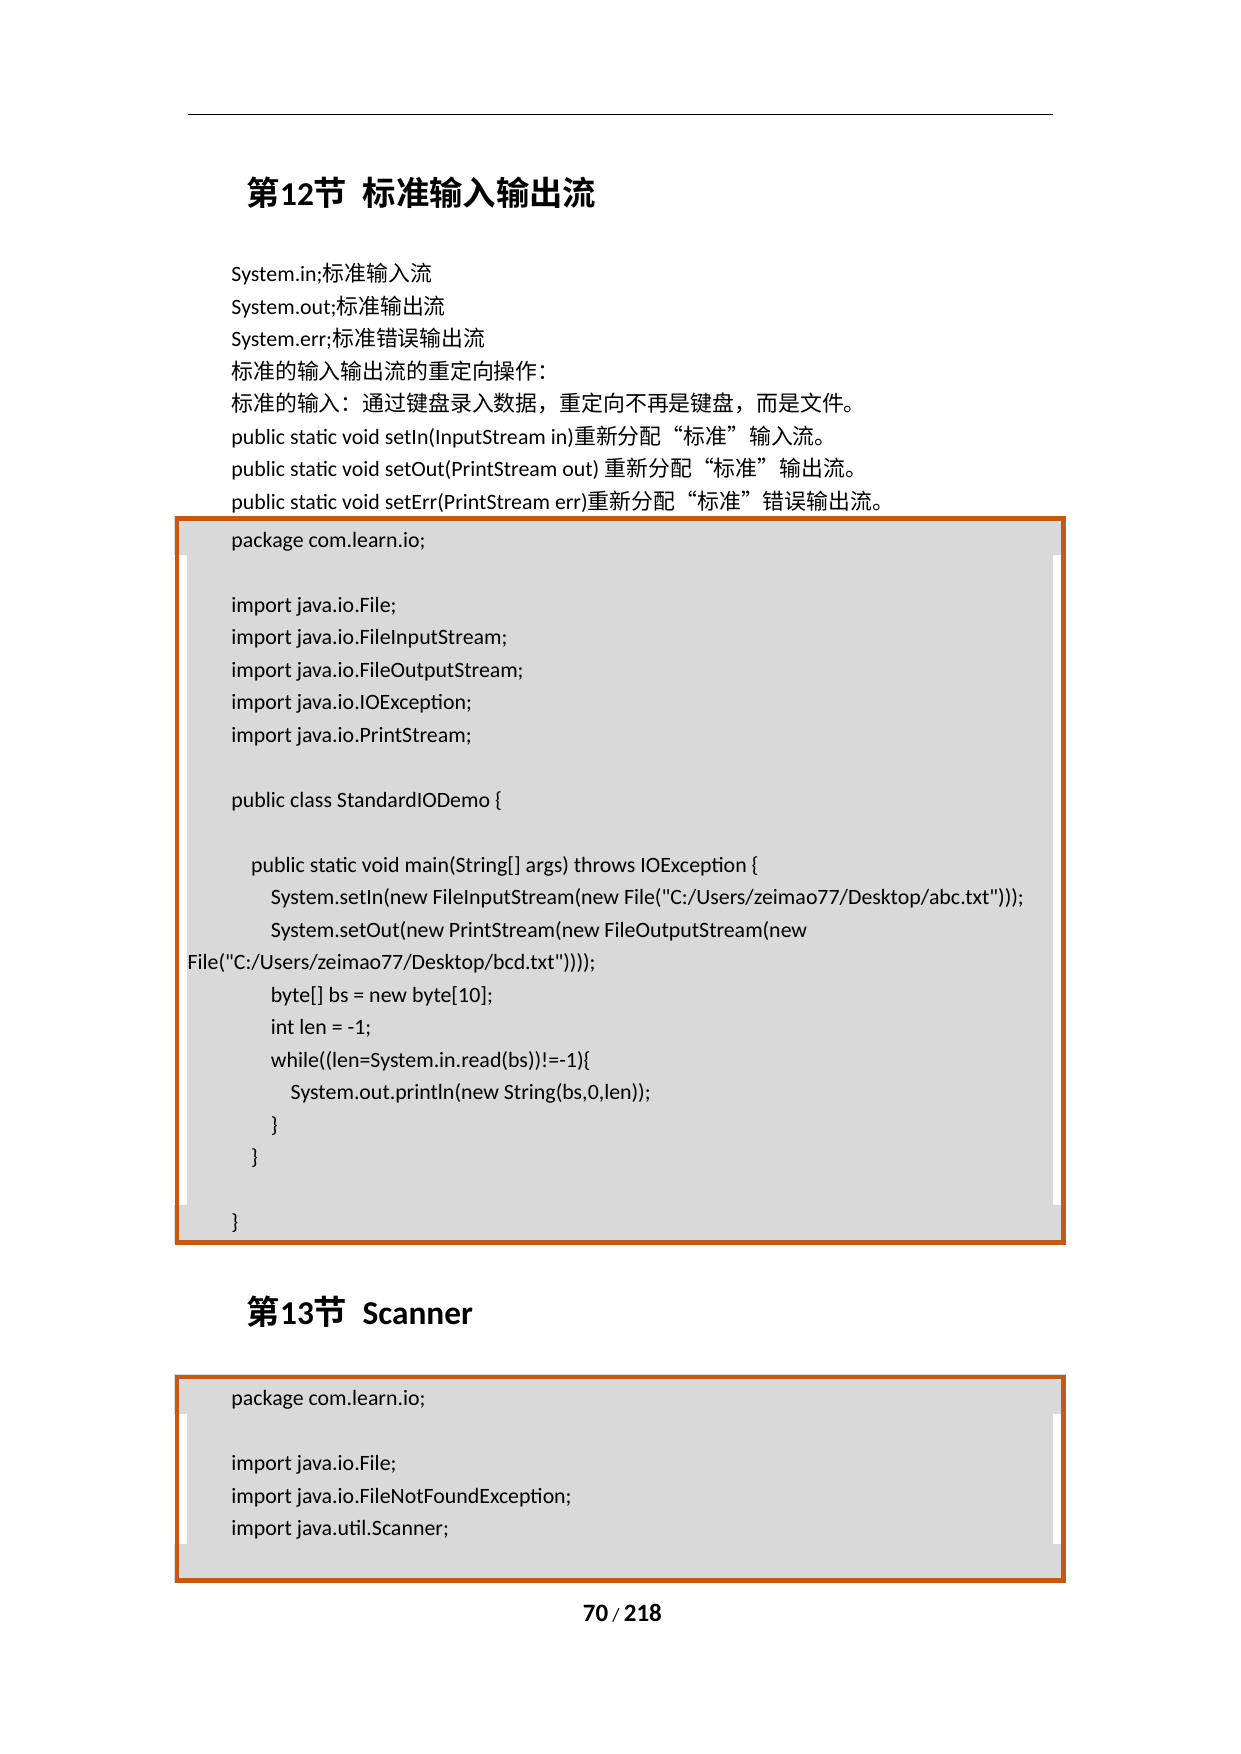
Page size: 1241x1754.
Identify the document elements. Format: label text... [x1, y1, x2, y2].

text import java.io.FileInputStream; [187, 620, 1053, 653]
text public static void setOut(PrintStream out) 重新分配“标准”输出流。 [187, 451, 1053, 483]
text int len = -1; [187, 1010, 1053, 1043]
text public static void setErr(PrintStream err)重新分配“标准”错误输出流。 [187, 483, 1053, 516]
text 标准的输入：通过键盘录入数据，重定向不再是键盘，而是文件。 [187, 386, 1053, 418]
text package com.learn.io; [179, 1379, 1061, 1414]
text 标准输入输出流 [247, 158, 1053, 223]
text import java.util.Scanner; [187, 1511, 1053, 1537]
text public class StandardIODemo { [187, 783, 1053, 815]
text public static void setIn(InputStream in)重新分配“标准”输入流。 [187, 418, 1053, 451]
text while((len=System.in.read(bs))!=-1){ [187, 1043, 1053, 1075]
text import java.io.File; [187, 588, 1053, 620]
text System.out.println(new String(bs,0,len)); [187, 1075, 1053, 1108]
text System.setOut(new PrintStream(new FileOutputStream(new File("C:/Users/zeimao77/Desktop/bcd.txt")))); [187, 913, 1053, 978]
text import java.io.IOException; [187, 685, 1053, 718]
text System.in;标准输入流 [187, 256, 1053, 288]
text import java.io.File; [187, 1446, 1053, 1479]
text } [187, 1108, 1053, 1140]
text package com.learn.io; [179, 521, 1061, 555]
text System.err;标准错误输出流 [187, 321, 1053, 353]
text } [187, 1140, 1053, 1173]
text Scanner [247, 1277, 1053, 1342]
text import java.io.FileOutputStream; [187, 653, 1053, 685]
text 标准的输入输出流的重定向操作： [187, 353, 1053, 386]
text byte[] bs = new byte[10]; [187, 978, 1053, 1010]
text import java.io.PrintStream; [187, 718, 1053, 750]
text import java.io.FileNotFoundException; [187, 1479, 1053, 1511]
text System.setIn(new FileInputStream(new File("C:/Users/zeimao77/Desktop/abc.txt"))); [187, 880, 1053, 913]
text public static void main(String[] args) throws IOException { [187, 848, 1053, 880]
text } [179, 1198, 1061, 1240]
text System.out;标准输出流 [187, 288, 1053, 321]
